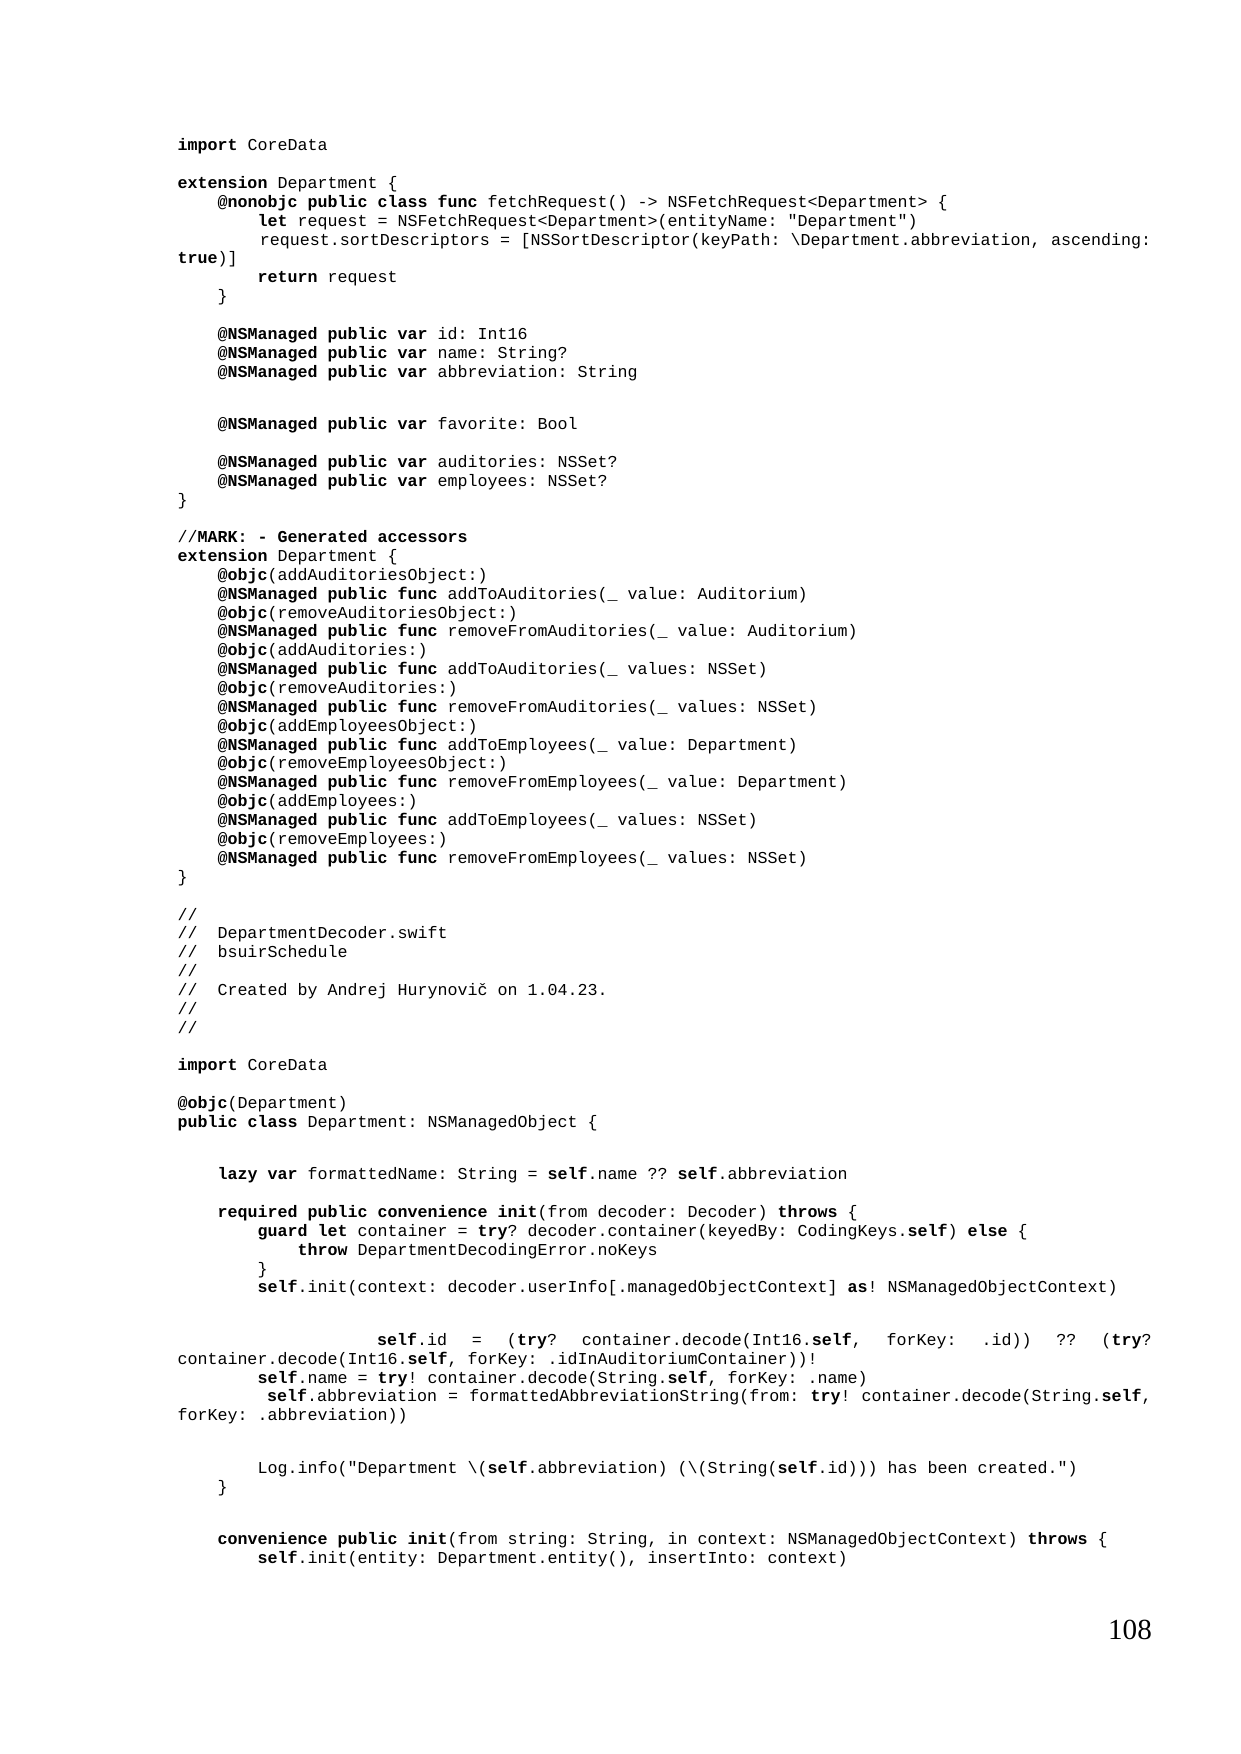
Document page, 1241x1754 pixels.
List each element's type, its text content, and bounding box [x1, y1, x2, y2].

text @NSManaged public var abbreviation: String [177, 363, 1152, 382]
text public class Department: NSManagedObject { [177, 1113, 1152, 1132]
text @NSManaged public func removeFromAuditories(_ value: Auditorium) [177, 623, 1152, 642]
text @NSManaged public func removeFromAuditories(_ values: NSSet) [177, 698, 1152, 717]
text self.init(context: decoder.userInfo[.managedObjectContext] as! NSManagedObjectContext) [177, 1279, 1152, 1298]
text @objc(addAuditories:) [177, 642, 1152, 661]
text extension Department { [177, 175, 1152, 193]
text @objc(addEmployees:) [177, 793, 1152, 812]
text @NSManaged public func addToEmployees(_ value: Department) [177, 736, 1152, 755]
text } [177, 868, 1152, 887]
text @NSManaged public func removeFromEmployees(_ value: Department) [177, 774, 1152, 793]
text @objc(addEmployeesObject:) [177, 717, 1152, 736]
text @objc(removeEmployees:) [177, 830, 1152, 849]
text //MARK: - Generated accessors [177, 529, 1152, 548]
text @NSManaged public func addToAuditories(_ value: Auditorium) [177, 585, 1152, 604]
text self.abbreviation = formattedAbbreviationString(from: try! container.decode(String.self, forKey: .abbreviation)) [177, 1388, 1152, 1426]
text // [177, 1000, 1152, 1019]
text self.init(entity: Department.entity(), insertInto: context) [177, 1549, 1152, 1568]
text @NSManaged public var auditories: NSSet? [177, 453, 1152, 472]
text @NSManaged public func addToEmployees(_ values: NSSet) [177, 812, 1152, 830]
text import CoreData [177, 1057, 1152, 1076]
text @NSManaged public var name: String? [177, 344, 1152, 363]
text guard let container = try? decoder.container(keyedBy: CodingKeys.self) else { [177, 1222, 1152, 1241]
text // [177, 1019, 1152, 1038]
text @NSManaged public func removeFromEmployees(_ values: NSSet) [177, 849, 1152, 868]
text // [177, 906, 1152, 925]
text let request = NSFetchRequest<Department>(entityName: "Department") [177, 212, 1152, 231]
text convenience public init(from string: String, in context: NSManagedObjectContext) throws { [177, 1531, 1152, 1549]
text @NSManaged public var id: Int16 [177, 326, 1152, 344]
text request.sortDescriptors = [NSSortDescriptor(keyPath: \Department.abbreviation, ascending: true)] [177, 231, 1152, 269]
text // bsuirSchedule [177, 944, 1152, 963]
text self.id = (try? container.decode(Int16.self, forKey: .id)) ?? (try? container.decode(Int16.self, forKey: .idInAuditoriumContainer))! [177, 1331, 1152, 1369]
text required public convenience init(from decoder: Decoder) throws { [177, 1204, 1152, 1222]
text // [177, 963, 1152, 982]
text import CoreData [177, 137, 1152, 156]
text // Created by Andrej Hurynovič on 1.04.23. [177, 982, 1152, 1000]
text @objc(Department) [177, 1095, 1152, 1113]
text @NSManaged public var employees: NSSet? [177, 472, 1152, 491]
text extension Department { [177, 548, 1152, 566]
text throw DepartmentDecodingError.noKeys [177, 1241, 1152, 1260]
text @nonobjc public class func fetchRequest() -> NSFetchRequest<Department> { [177, 193, 1152, 212]
text lazy var formattedName: String = self.name ?? self.abbreviation [177, 1166, 1152, 1185]
text @objc(removeAuditoriesObject:) [177, 604, 1152, 623]
text // DepartmentDecoder.swift [177, 925, 1152, 944]
text Log.info("Department \(self.abbreviation) (\(String(self.id))) has been created.") [177, 1459, 1152, 1478]
text } [177, 491, 1152, 510]
text } [177, 1478, 1152, 1497]
text @objc(addAuditoriesObject:) [177, 566, 1152, 585]
text self.name = try! container.decode(String.self, forKey: .name) [177, 1369, 1152, 1388]
text @NSManaged public func addToAuditories(_ values: NSSet) [177, 661, 1152, 679]
text } [177, 1260, 1152, 1279]
text @objc(removeEmployeesObject:) [177, 755, 1152, 774]
text return request [177, 269, 1152, 288]
text @NSManaged public var favorite: Bool [177, 416, 1152, 434]
text @objc(removeAuditories:) [177, 679, 1152, 698]
text } [177, 288, 1152, 307]
